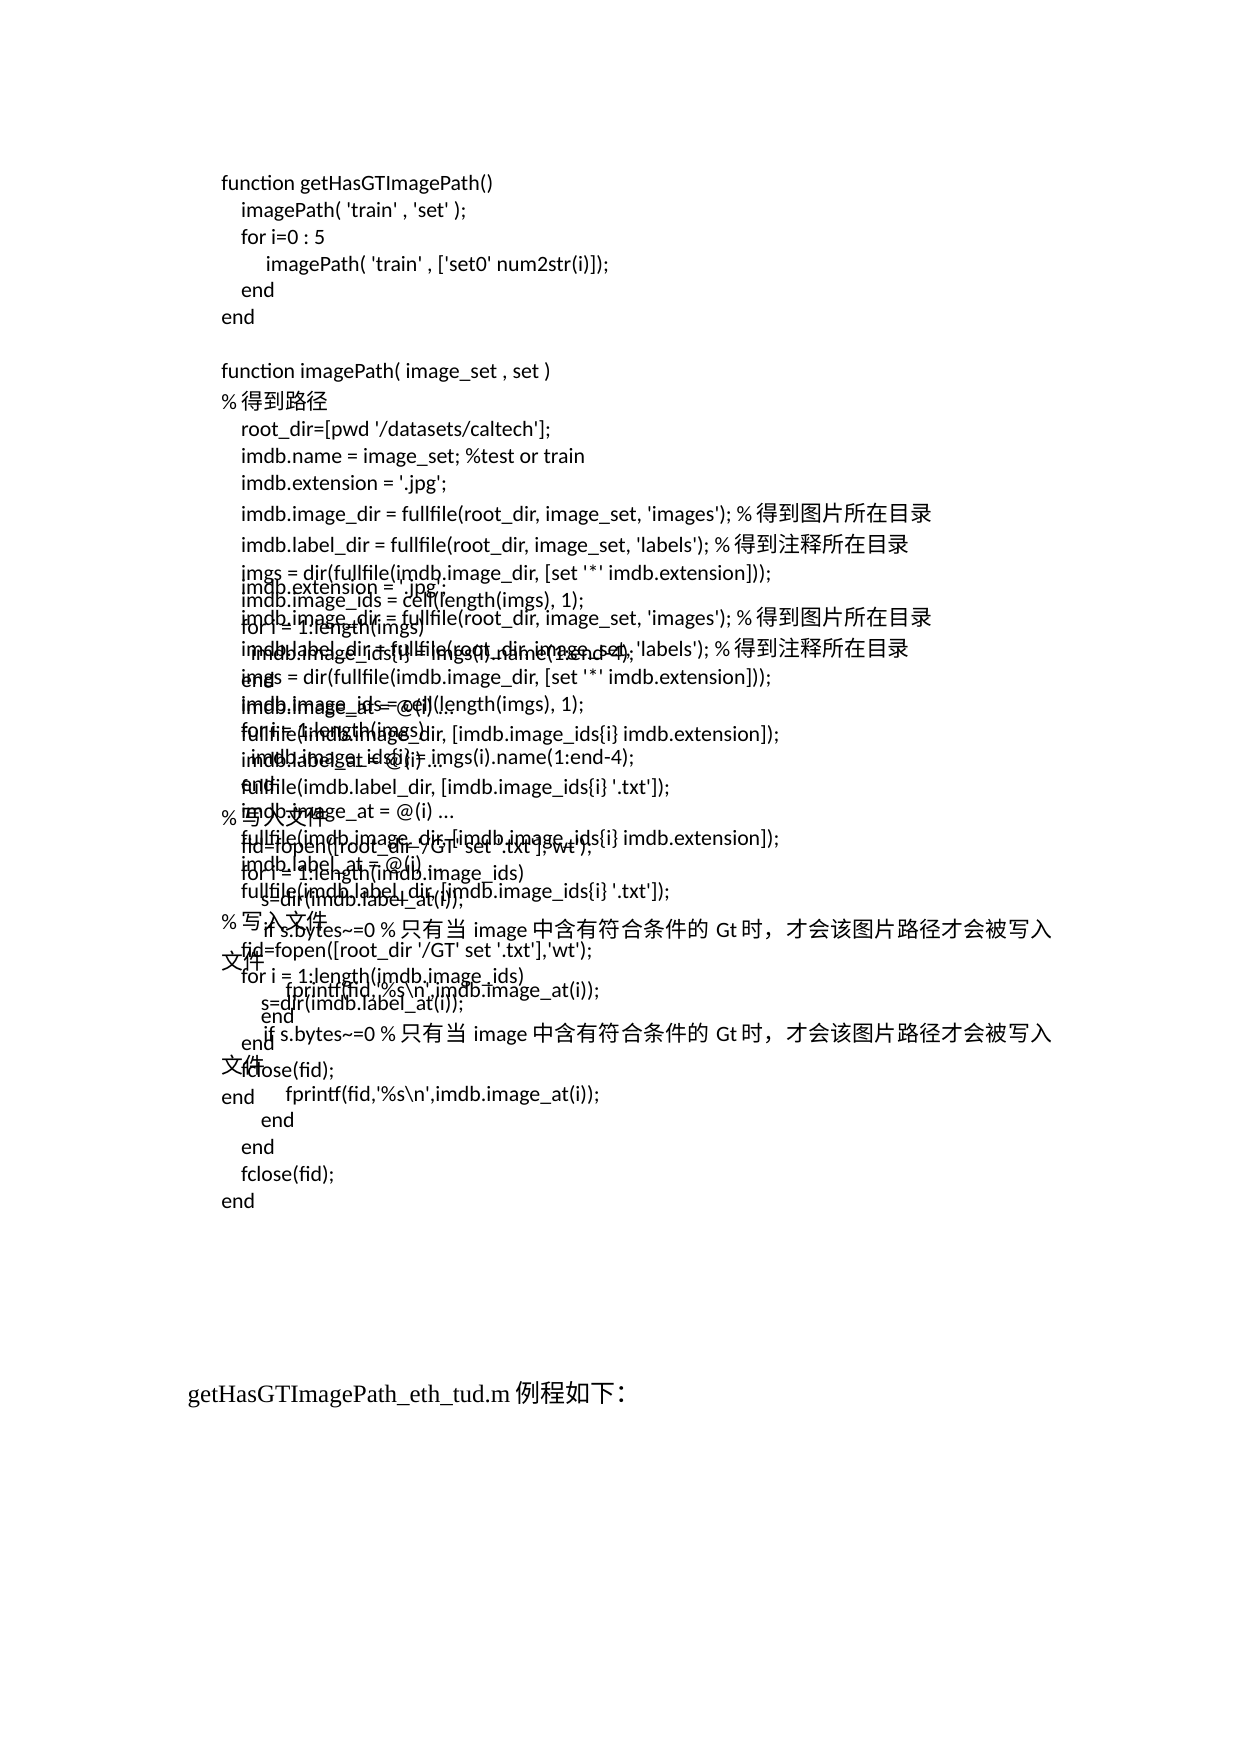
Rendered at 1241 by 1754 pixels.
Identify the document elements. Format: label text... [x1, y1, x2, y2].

text getHasGTImagePath_eth_tud.m例程如下： [187, 1359, 1053, 1424]
